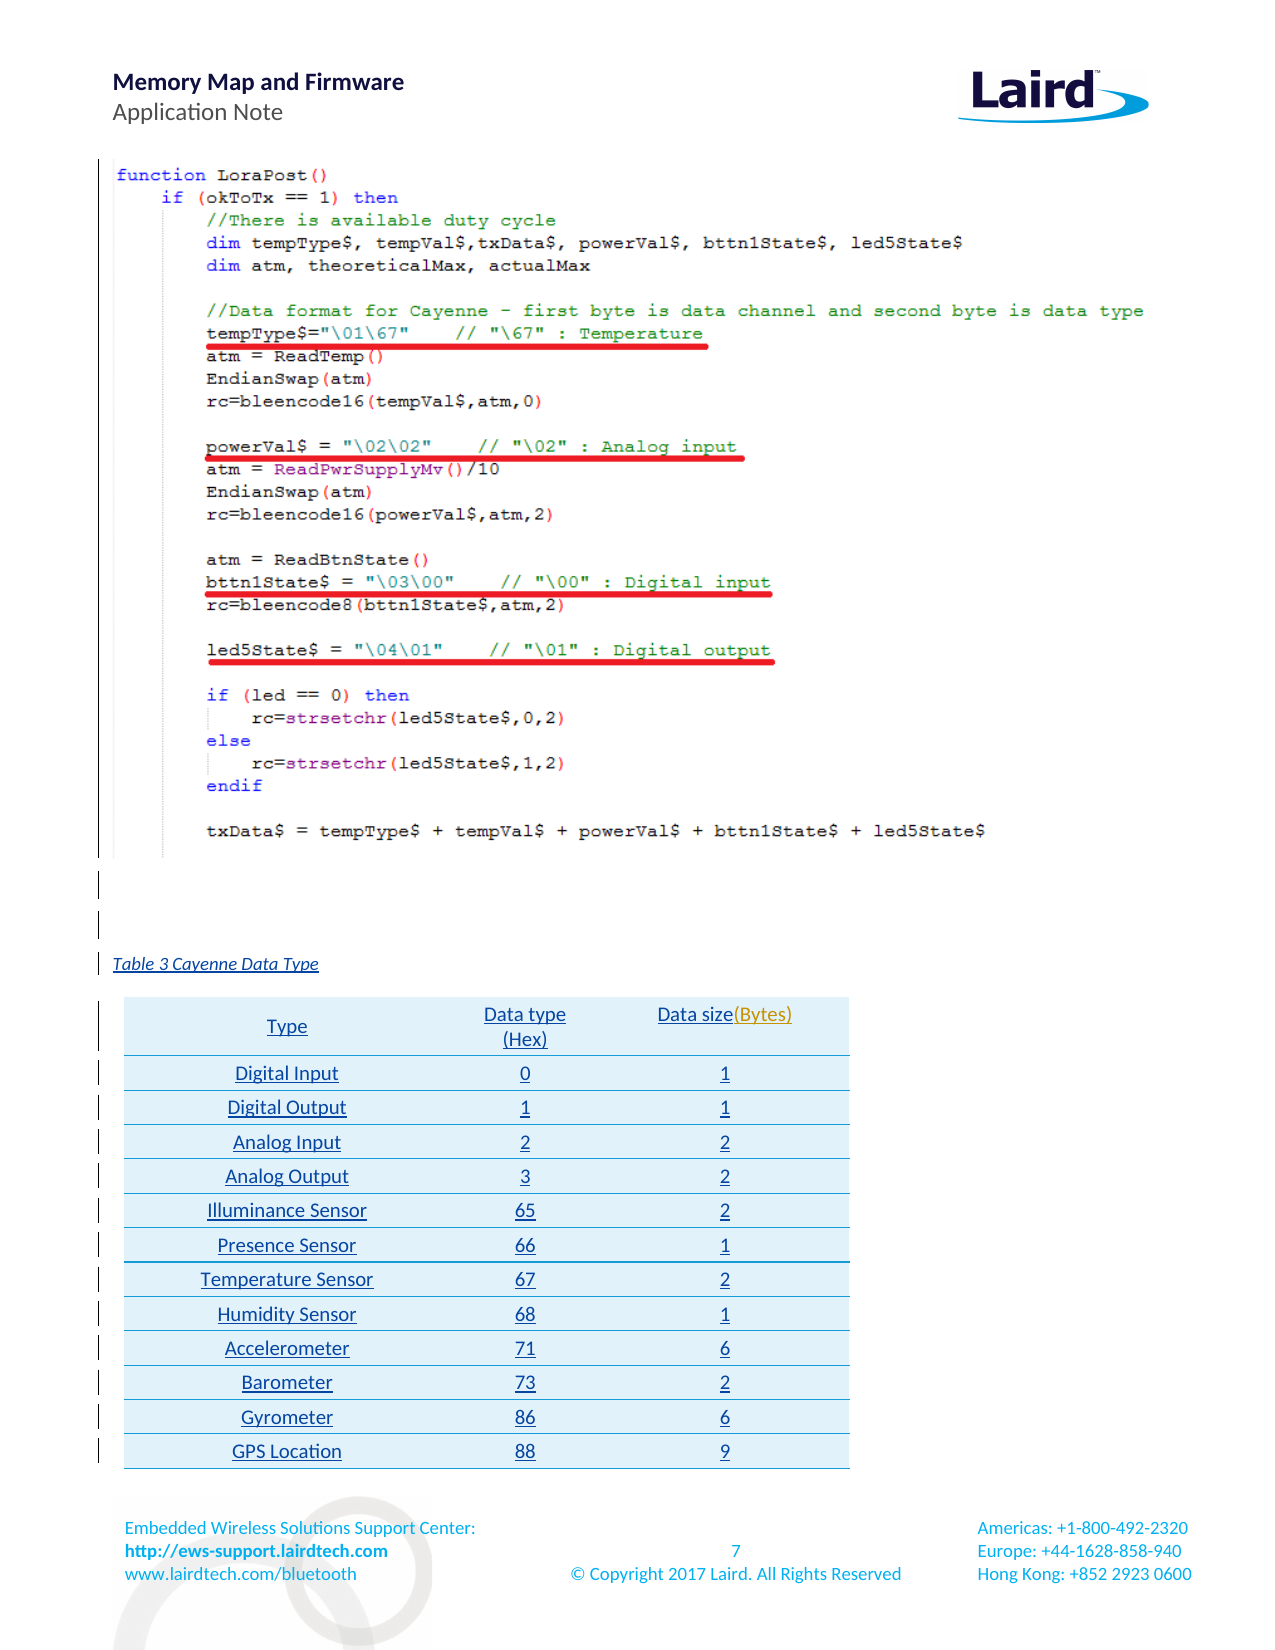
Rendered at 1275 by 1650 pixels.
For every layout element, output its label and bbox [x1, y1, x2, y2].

picture [571, 1567, 584, 1580]
picture [957, 70, 1149, 123]
picture [1076, 108, 1149, 123]
picture [113, 1497, 433, 1650]
picture [112, 159, 1162, 859]
